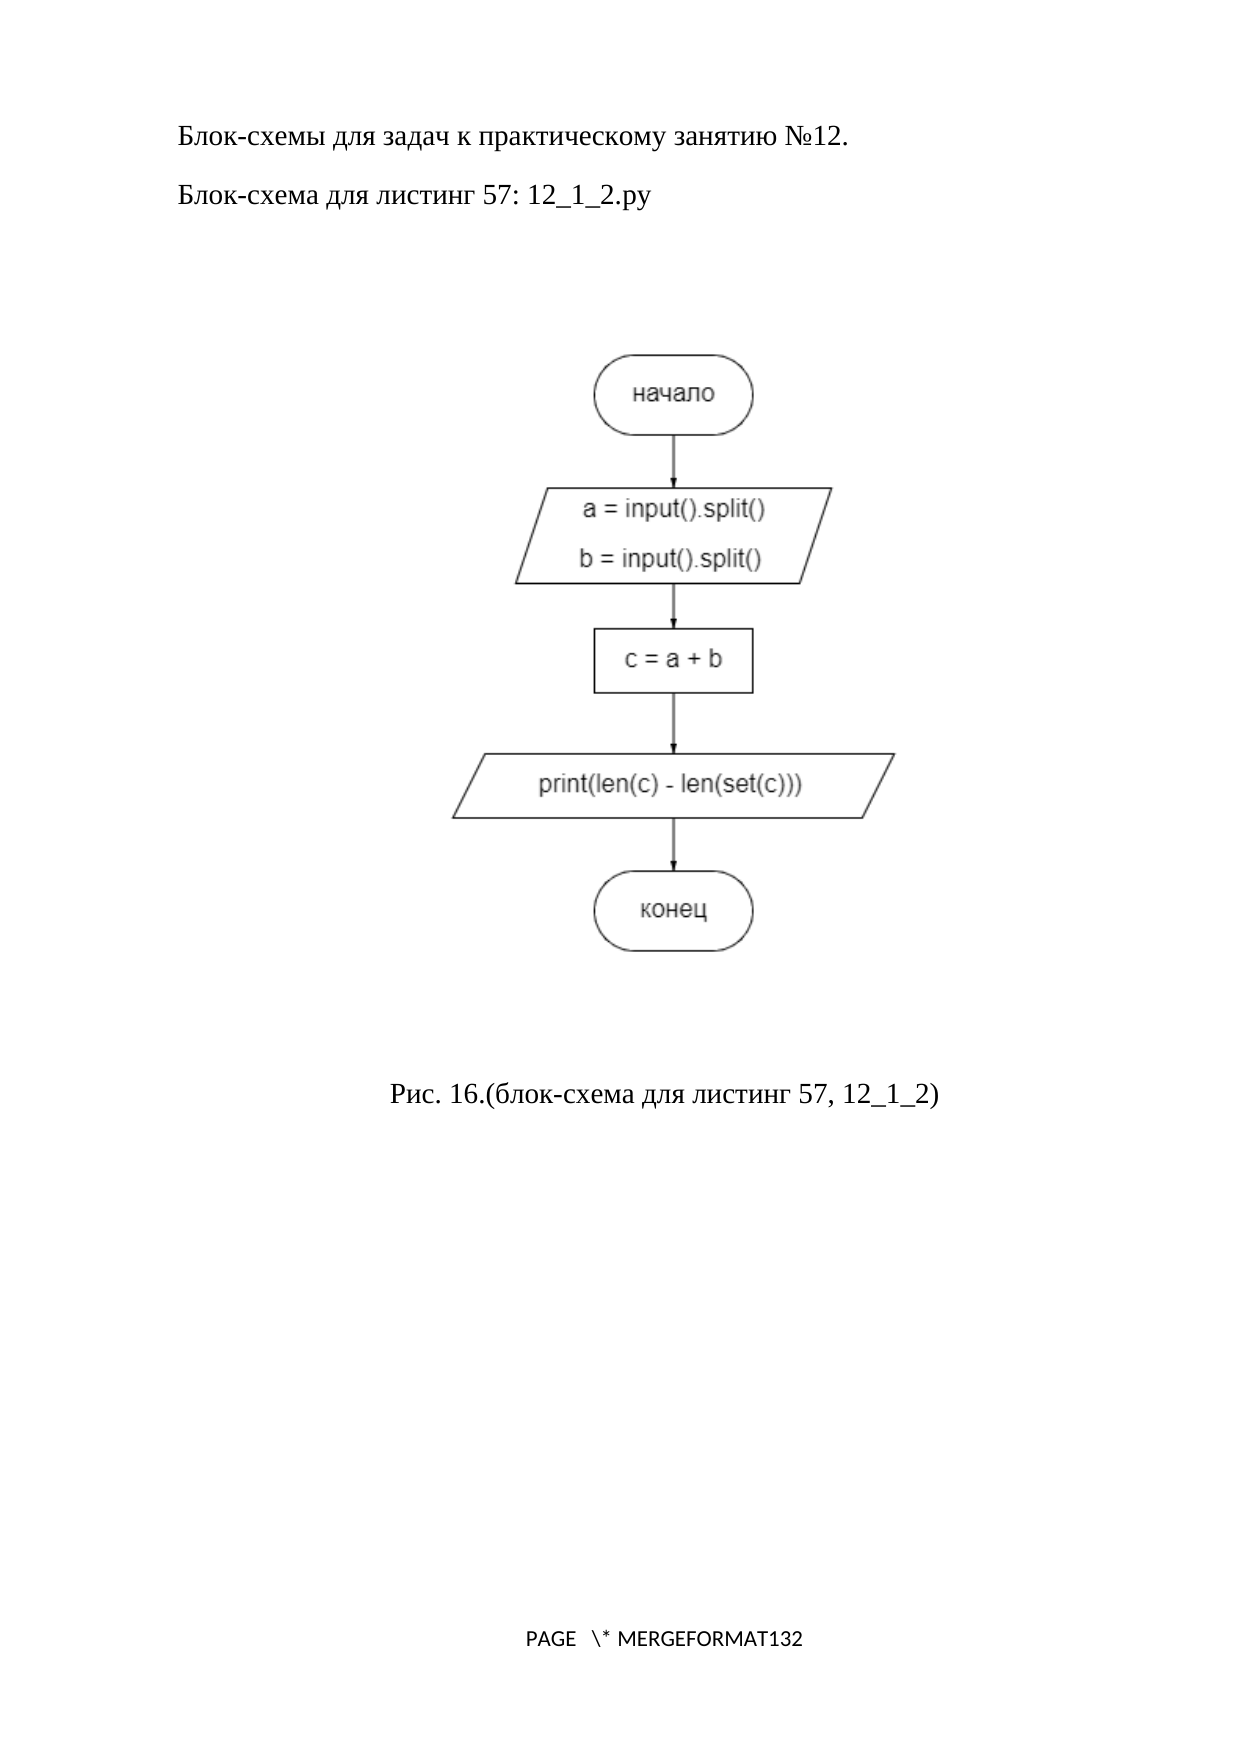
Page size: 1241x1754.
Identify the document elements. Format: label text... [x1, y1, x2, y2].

text Блок-схема для листинг 57: 12_1_2.py [177, 177, 1152, 211]
text Рис. 16.(блок-схема для листинг 57, 12_1_2) [177, 1077, 1152, 1110]
picture [341, 275, 988, 1052]
text Блок-схемы для задач к практическому занятию №12. [177, 118, 1152, 152]
